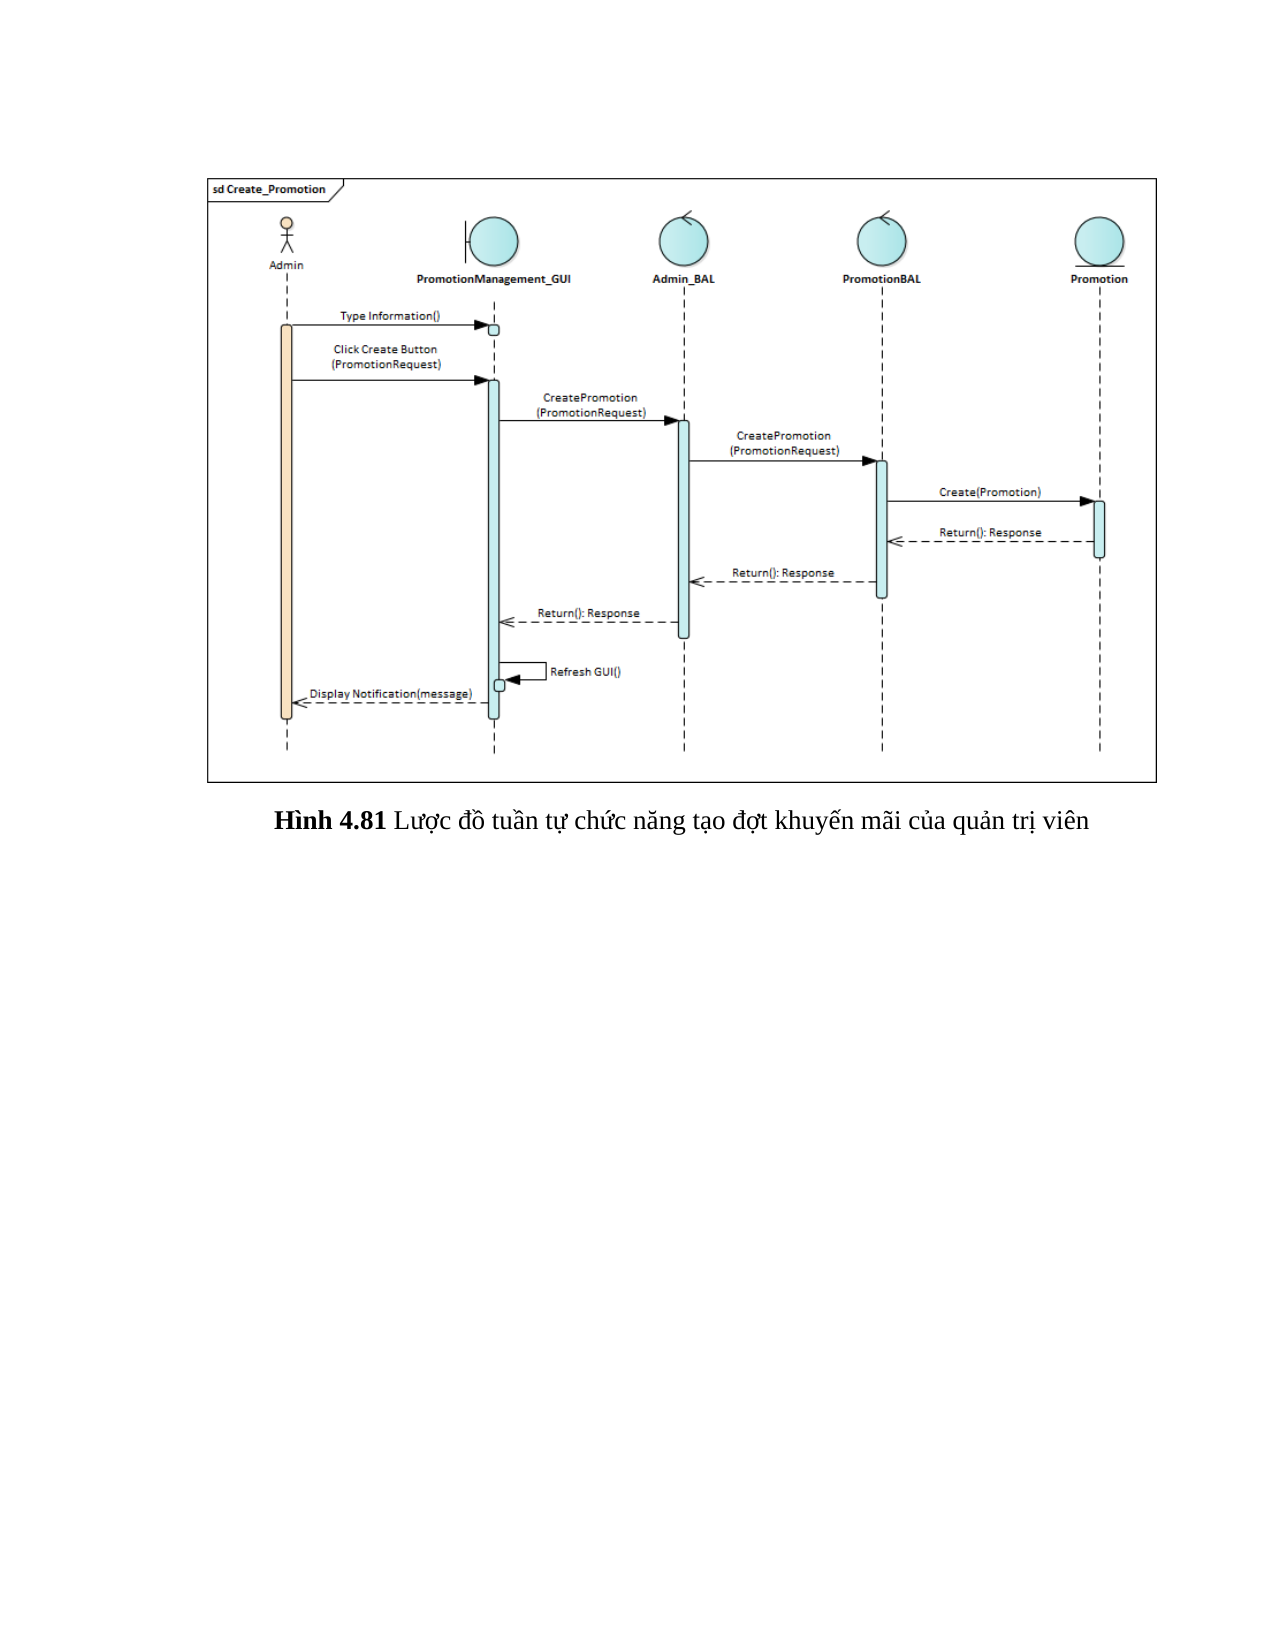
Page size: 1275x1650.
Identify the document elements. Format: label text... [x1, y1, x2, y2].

picture [206, 177, 1157, 783]
text Hình 4.81 Lược đồ tuần tự chức năng tạo đợt khuyến mãi của quản trị viên [207, 804, 1157, 836]
